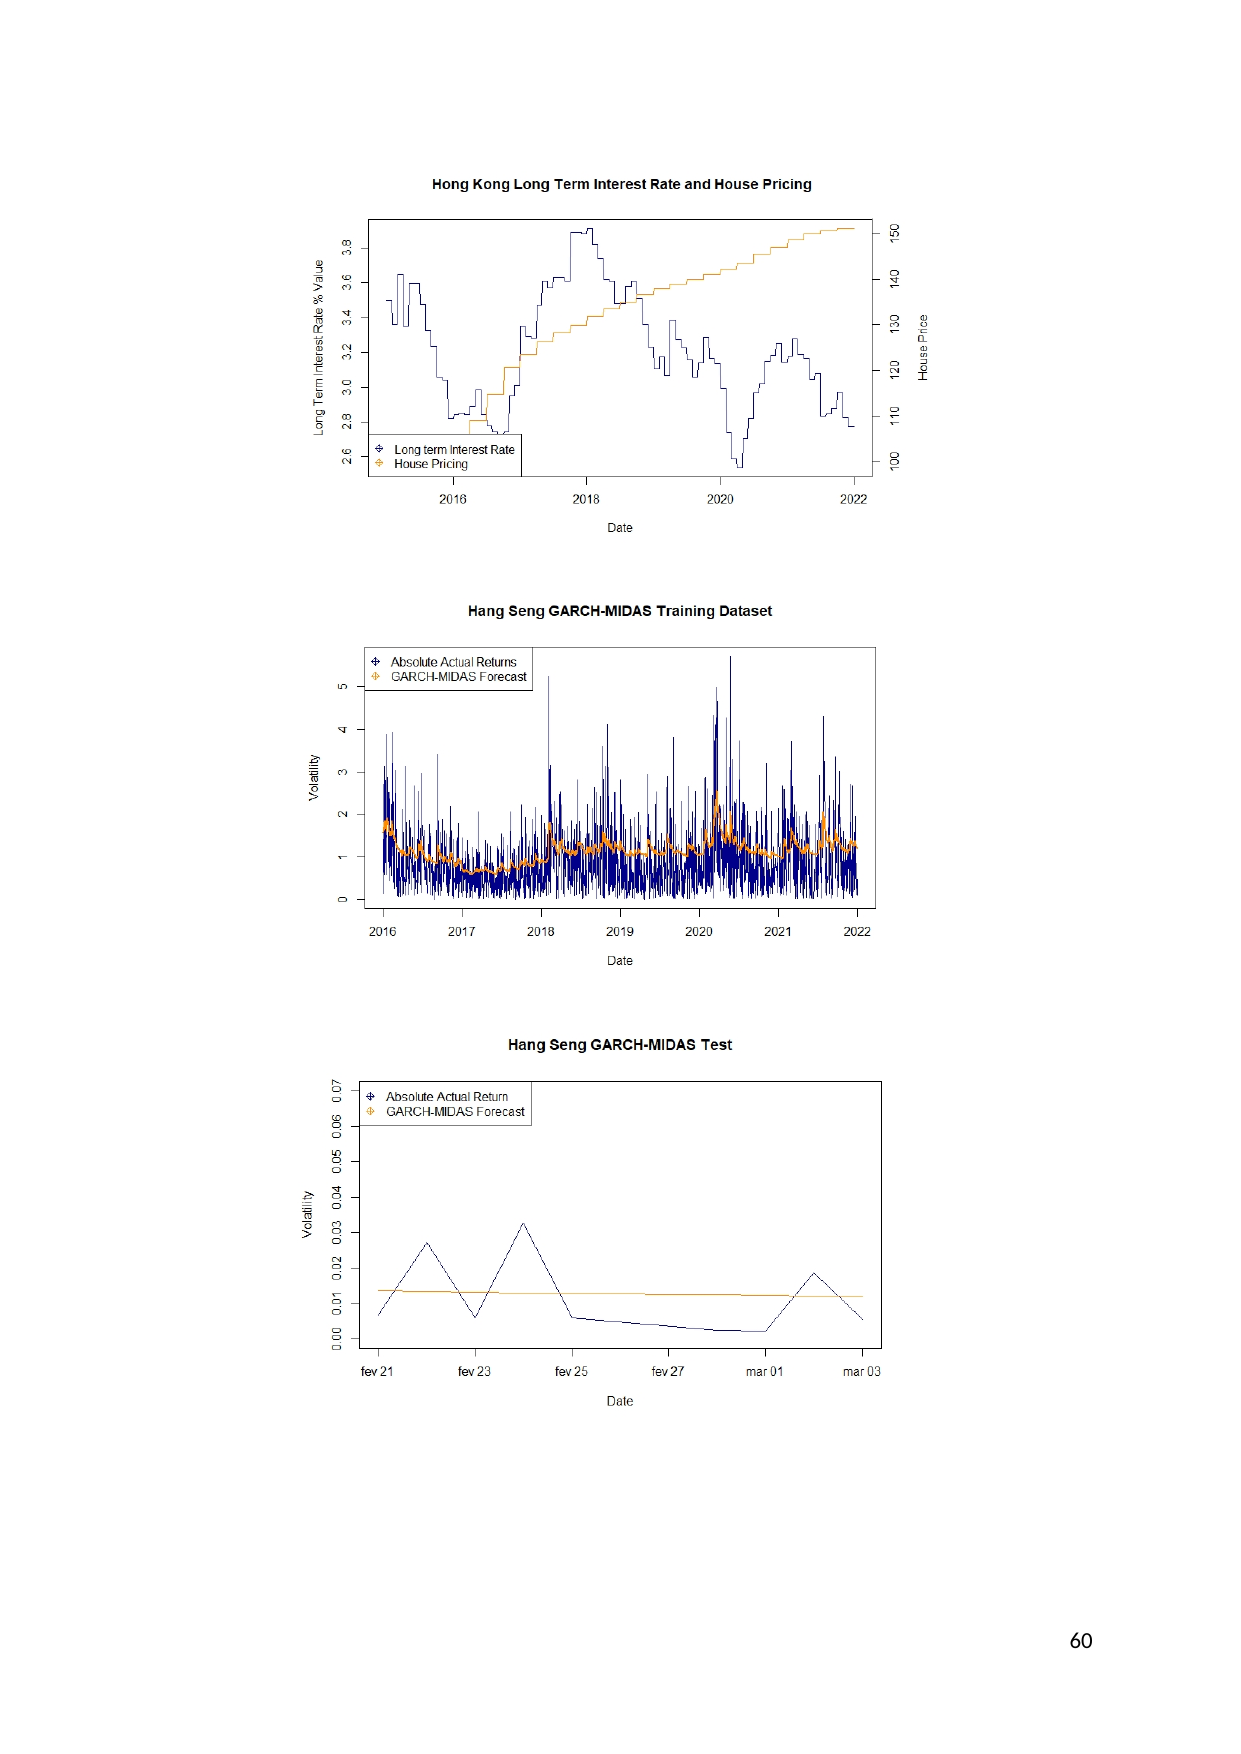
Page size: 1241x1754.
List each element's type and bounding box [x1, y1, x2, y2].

picture [284, 1006, 956, 1423]
picture [291, 573, 949, 982]
picture [296, 147, 944, 549]
